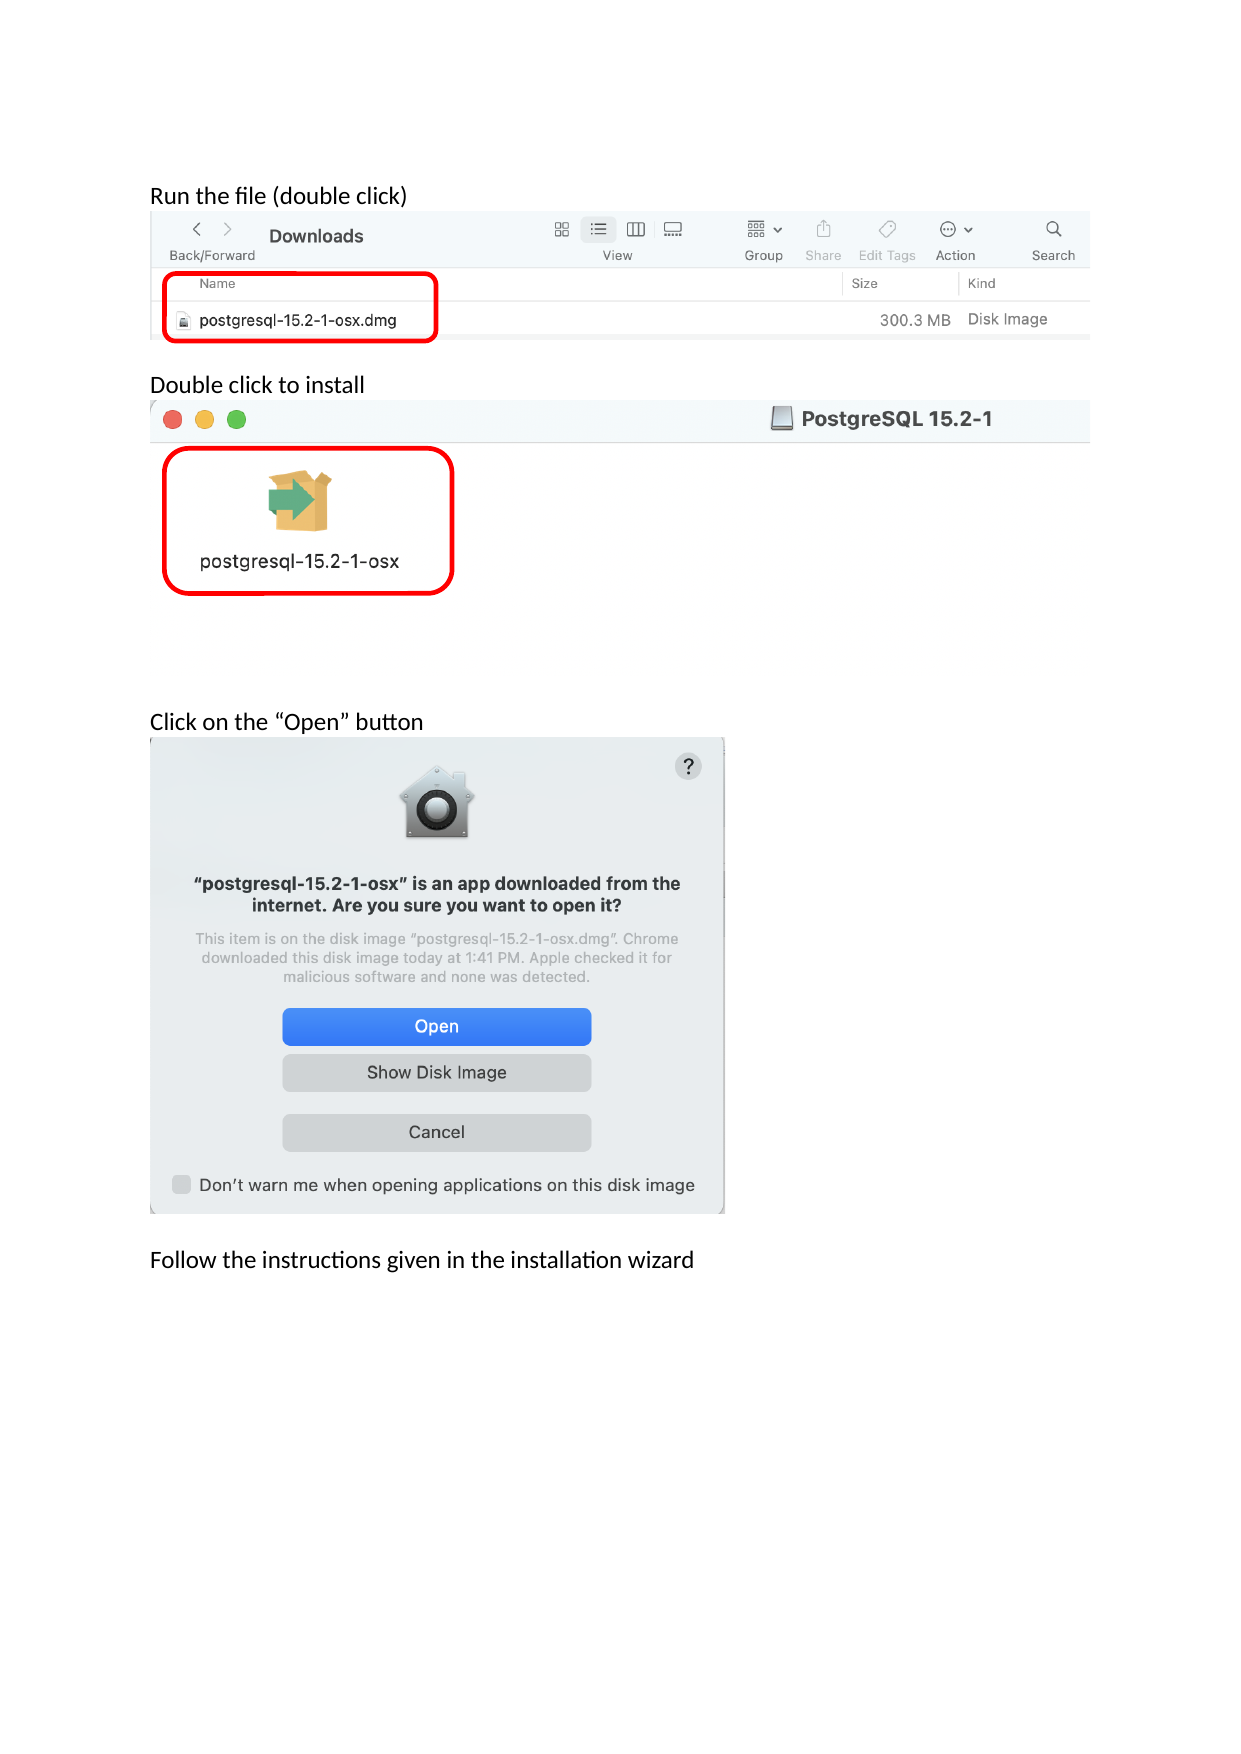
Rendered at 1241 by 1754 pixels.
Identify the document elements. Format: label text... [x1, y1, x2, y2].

picture [150, 211, 1091, 340]
picture [150, 737, 726, 1214]
text Follow the instructions given in the installation wizard [150, 1244, 1090, 1274]
picture [167, 276, 433, 338]
picture [150, 400, 1091, 676]
text Double click to install [150, 370, 1090, 400]
text Run the file (double click) [150, 181, 1090, 211]
text Click on the “Open” button [150, 706, 1090, 737]
